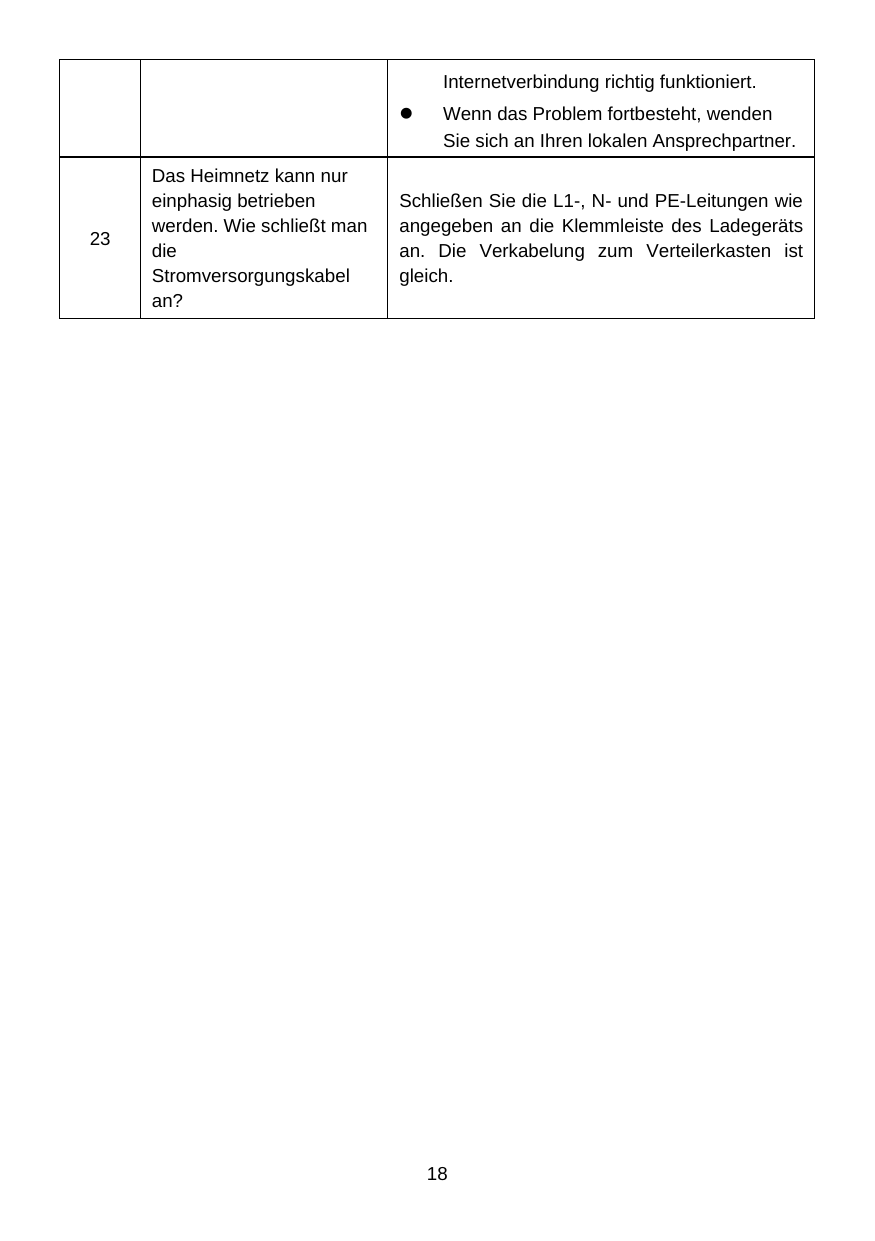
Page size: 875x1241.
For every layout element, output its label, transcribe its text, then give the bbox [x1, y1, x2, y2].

table_cell 22 [60, 60, 140, 156]
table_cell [388, 60, 814, 156]
table_cell 23 [60, 158, 140, 317]
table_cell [141, 60, 387, 156]
table_cell Das Heimnetz kann nur einphasig betrieben werden. Wie schließt man die Stromversorgungskabel an? [141, 158, 387, 317]
table_cell Schließen Sie die L1-, N- und PE-Leitungen wie angegeben an die Klemmleiste des Ladegeräts an. Die Verkabelung zum Verteilerkasten ist gleich. [388, 158, 814, 317]
